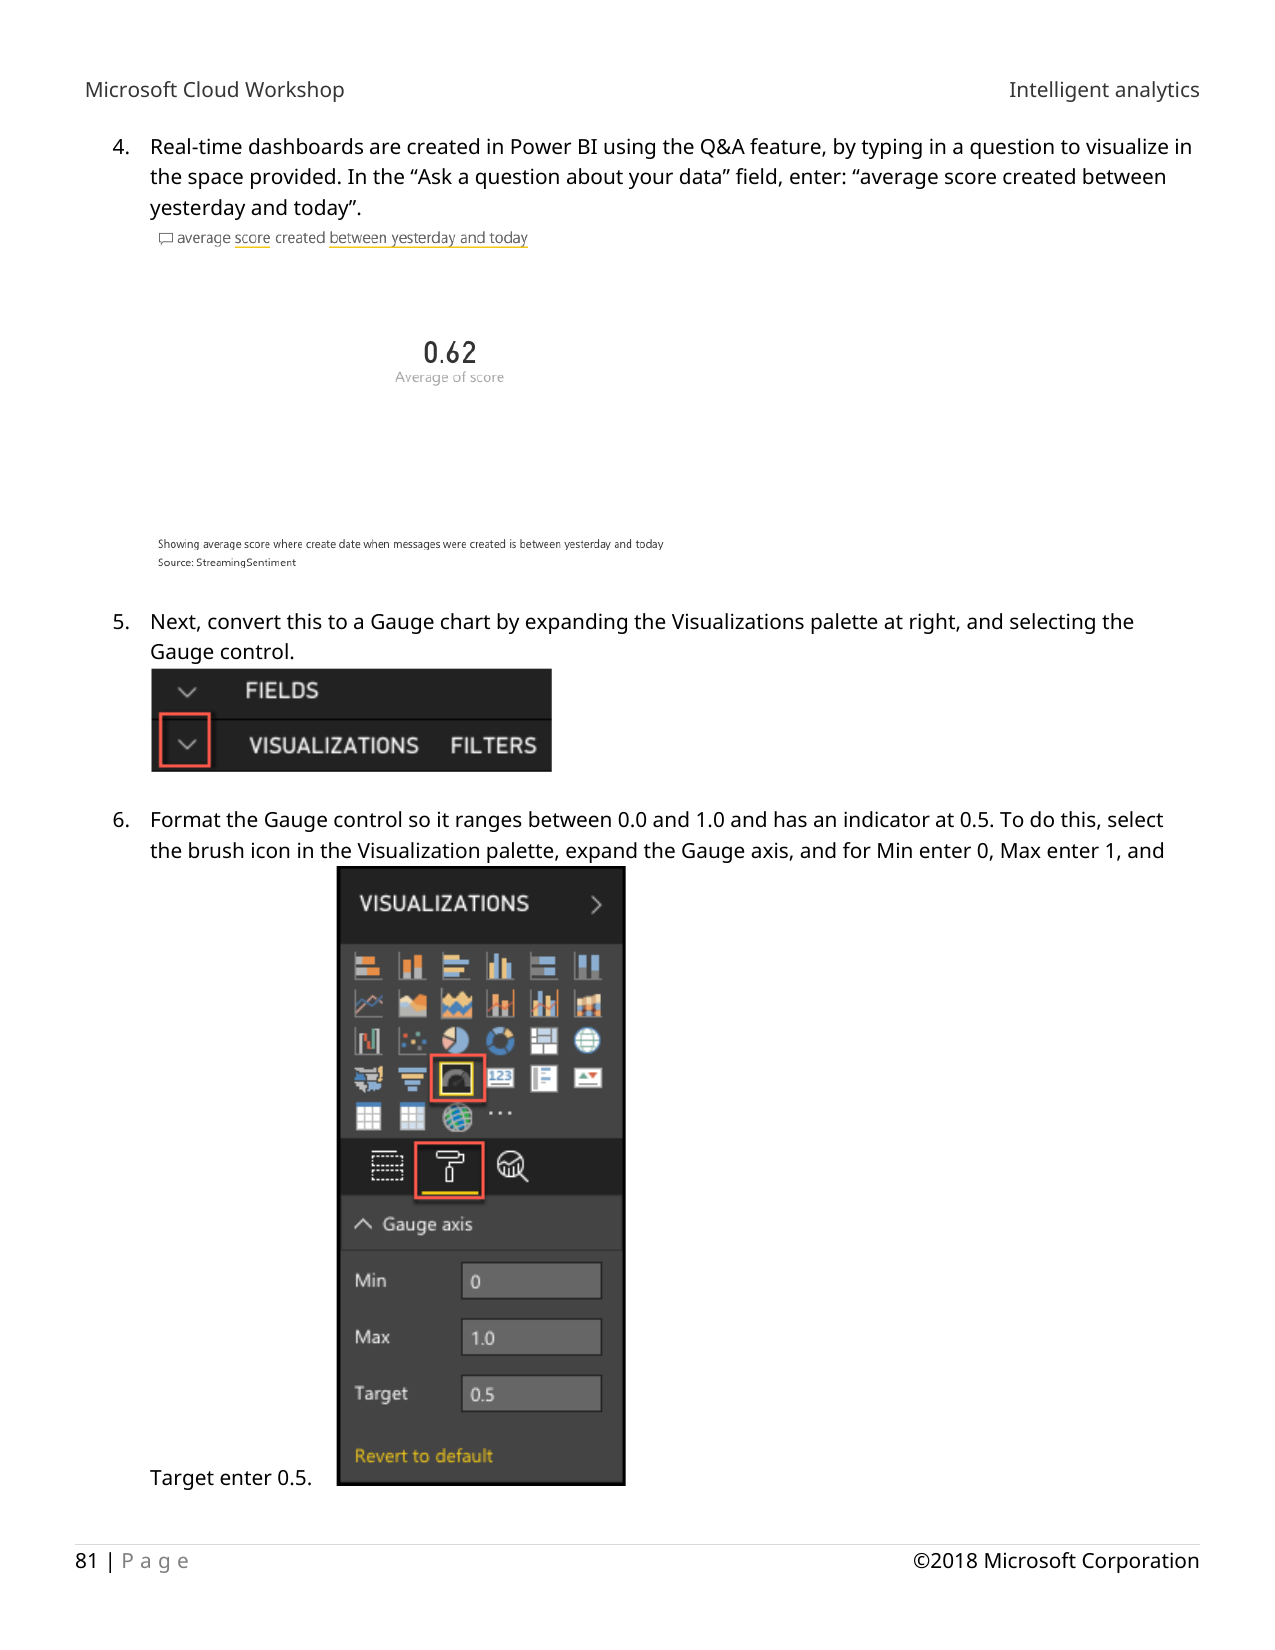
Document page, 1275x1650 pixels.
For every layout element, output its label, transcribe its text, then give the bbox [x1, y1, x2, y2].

list Next, convert this to a Gauge chart by expanding the Visualizations palette at right, and selecting the Gauge control. [112, 607, 1200, 666]
list Format the Gauge control so it ranges between 0.0 and 1.0 and has an indicator at 0.5. To do this, select the brush icon in the Visualization palette, expand the Gauge axis, and for Min enter 0, Max enter 1, and Target enter 0.5. [112, 806, 1200, 1522]
picture [150, 223, 675, 574]
picture [152, 669, 551, 771]
